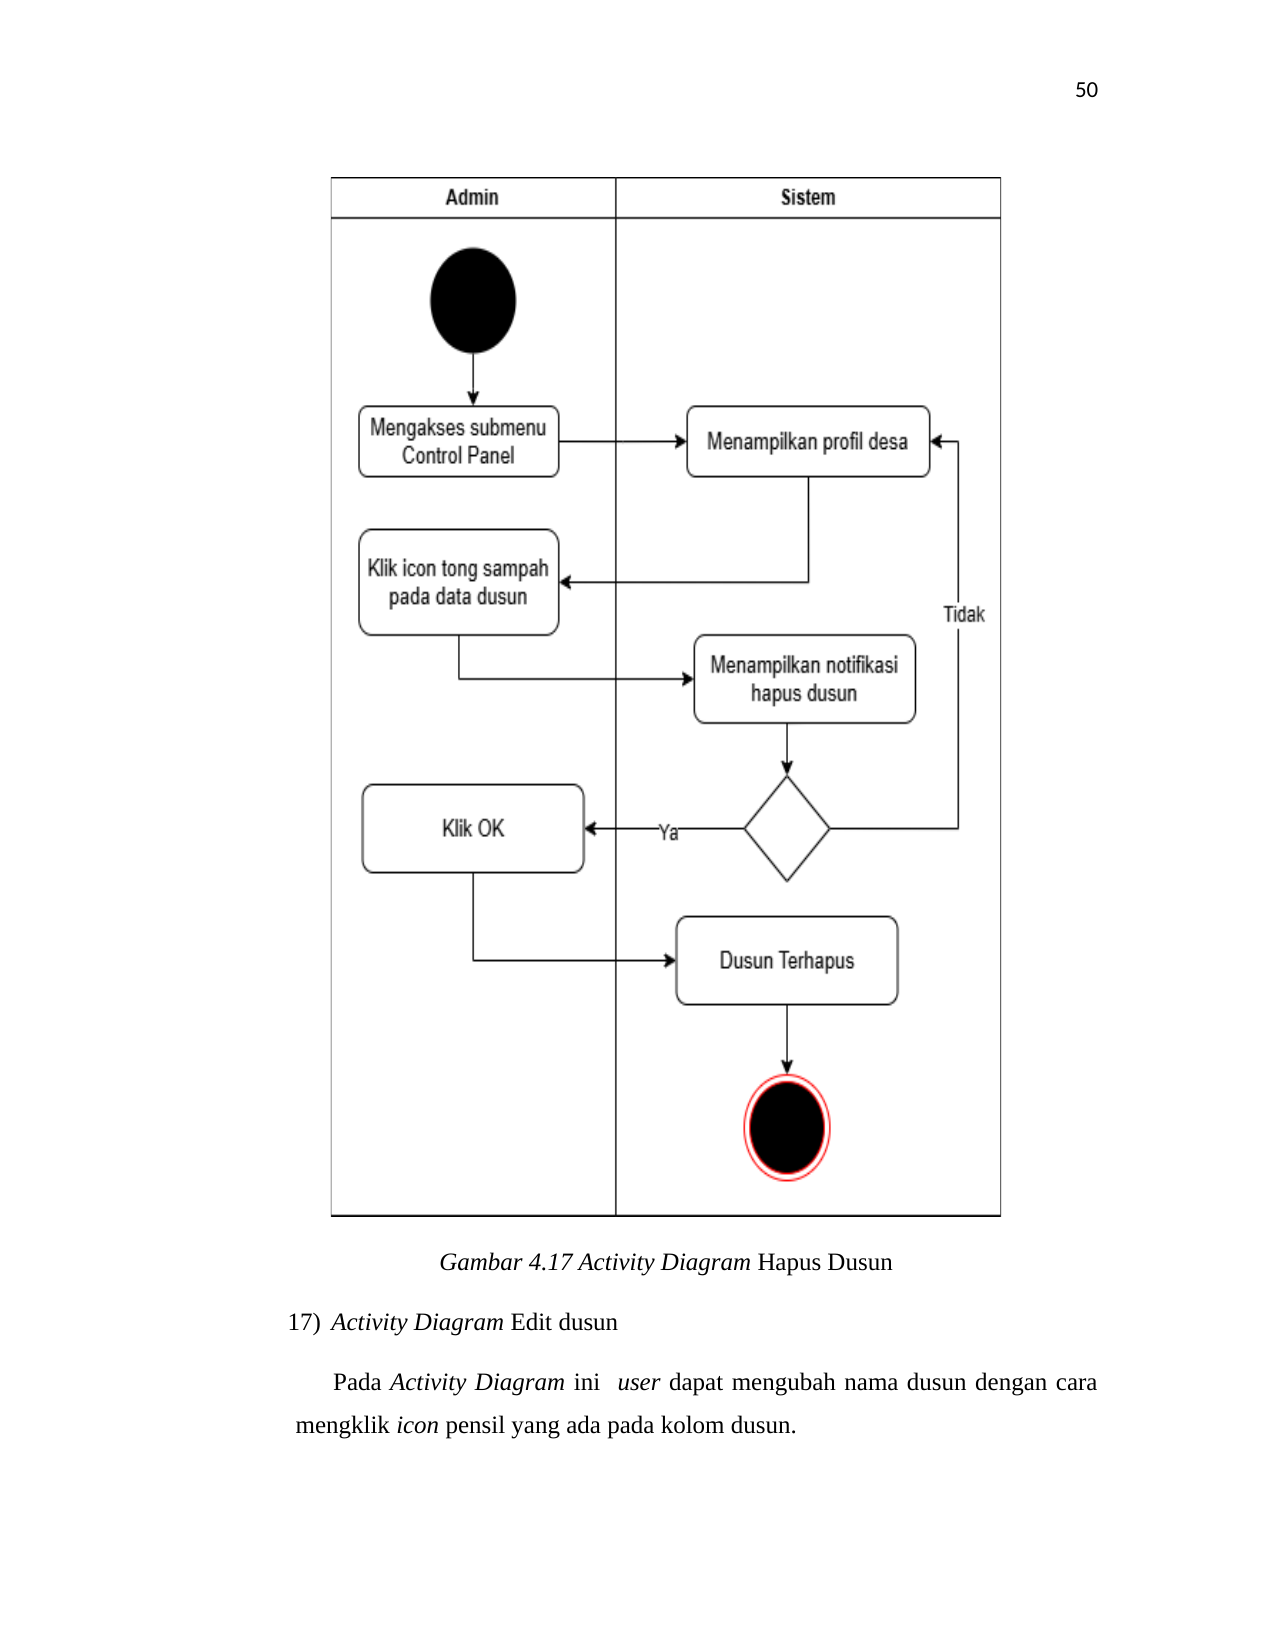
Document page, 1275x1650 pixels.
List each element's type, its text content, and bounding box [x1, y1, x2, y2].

picture [330, 177, 1002, 1217]
text Pada Activity Diagram ini user dapat mengubah nama dusun dengan cara mengklik icon pensil yang ada pada kolom dusun. [295, 1367, 1098, 1439]
list Activity Diagram Edit dusun [287, 1307, 1098, 1336]
text Gambar 4.17 Activity Diagram Hapus Dusun [234, 1247, 1098, 1276]
